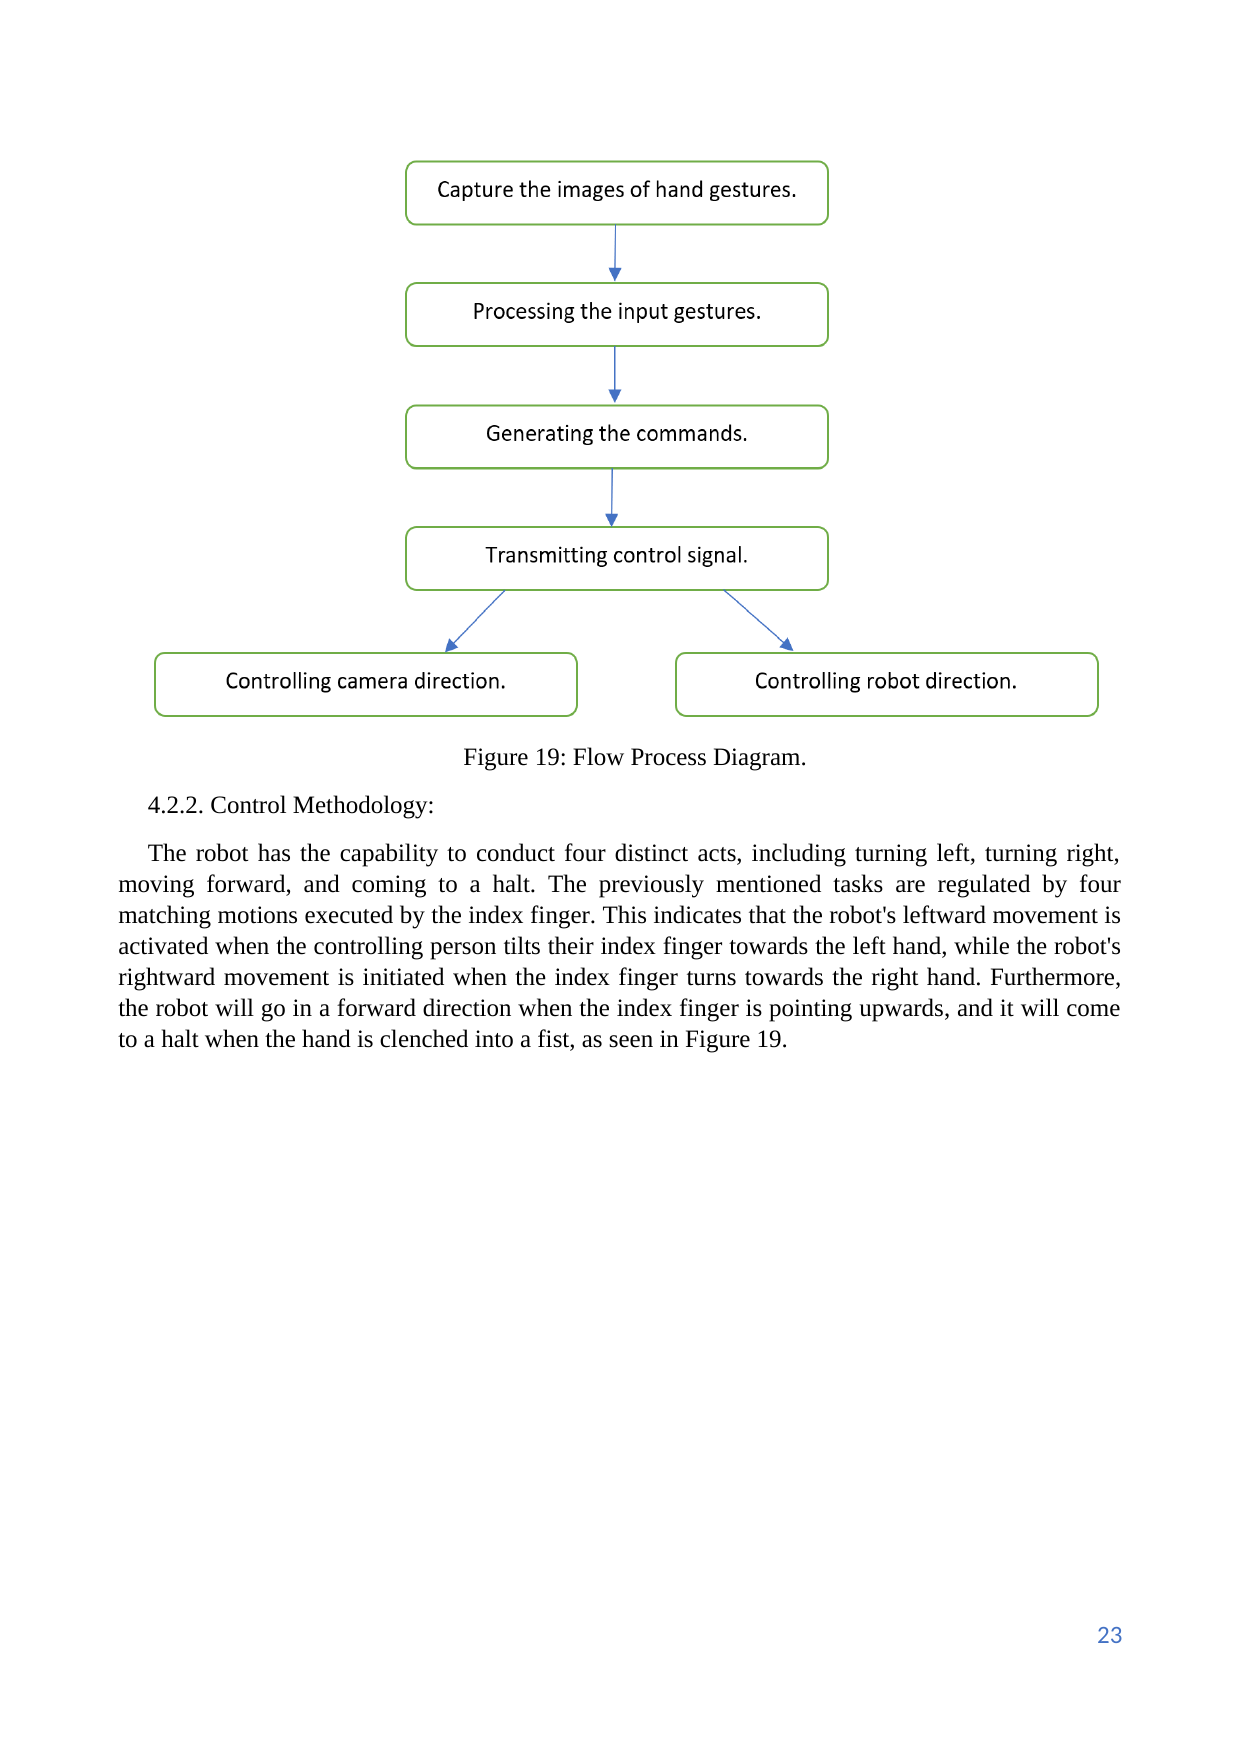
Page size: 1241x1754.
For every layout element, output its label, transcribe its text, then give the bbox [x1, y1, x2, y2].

text The robot has the capability to conduct four distinct acts, including turning left, turning right, moving forward, and coming to a halt. The previously mentioned tasks are regulated by four matching motions executed by the index finger. This indicates that the robot's leftward movement is activated when the controlling person tilts their index finger towards the left hand, while the robot's rightward movement is initiated when the index finger turns towards the right hand. Furthermore, the robot will go in a forward direction when the index finger is pointing upwards, and it will come to a halt when the hand is clenched into a fist, as seen in Figure 19. [118, 838, 1122, 1053]
text Figure 19: Flow Process Diagram. [118, 742, 1122, 771]
text 4.2.2. Control Methodology: [118, 790, 1122, 819]
picture [147, 147, 1107, 724]
